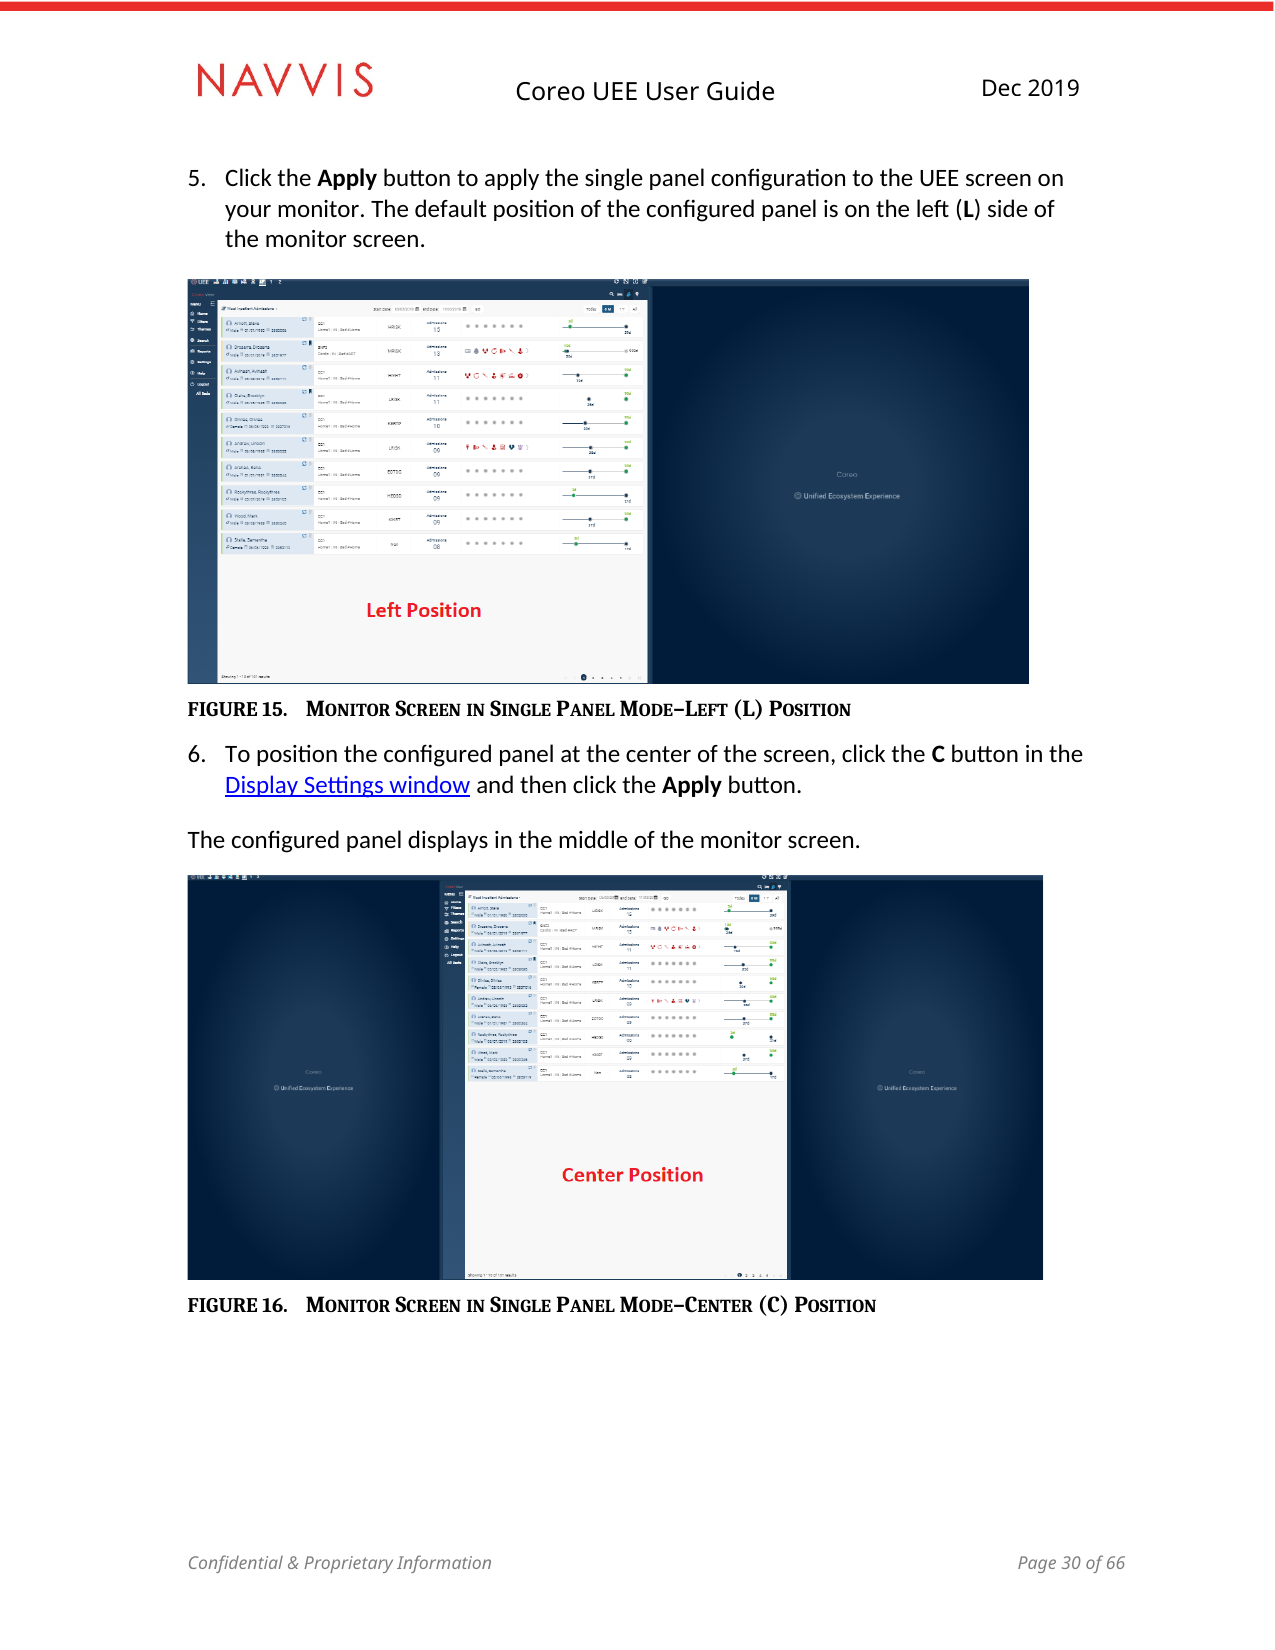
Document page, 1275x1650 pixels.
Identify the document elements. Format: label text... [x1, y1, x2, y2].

picture [187, 875, 1044, 1280]
text The configured panel displays in the middle of the monitor screen. [187, 825, 1087, 855]
list To position the configured panel at the center of the screen, click the C button in the Display Settings window and then click the Apply button. [187, 739, 1087, 800]
picture [187, 279, 1030, 684]
text Monitor Screen in Single Panel Mode–Center (C) Position [187, 1292, 1087, 1318]
list Click the Apply button to apply the single panel configuration to the UEE screen on your monitor. The default position of the configured panel is on the left (L) side of the monitor screen. [187, 162, 1087, 254]
picture [187, 55, 383, 104]
text Monitor Screen in Single Panel Mode–Left (L) Position [187, 696, 1087, 722]
